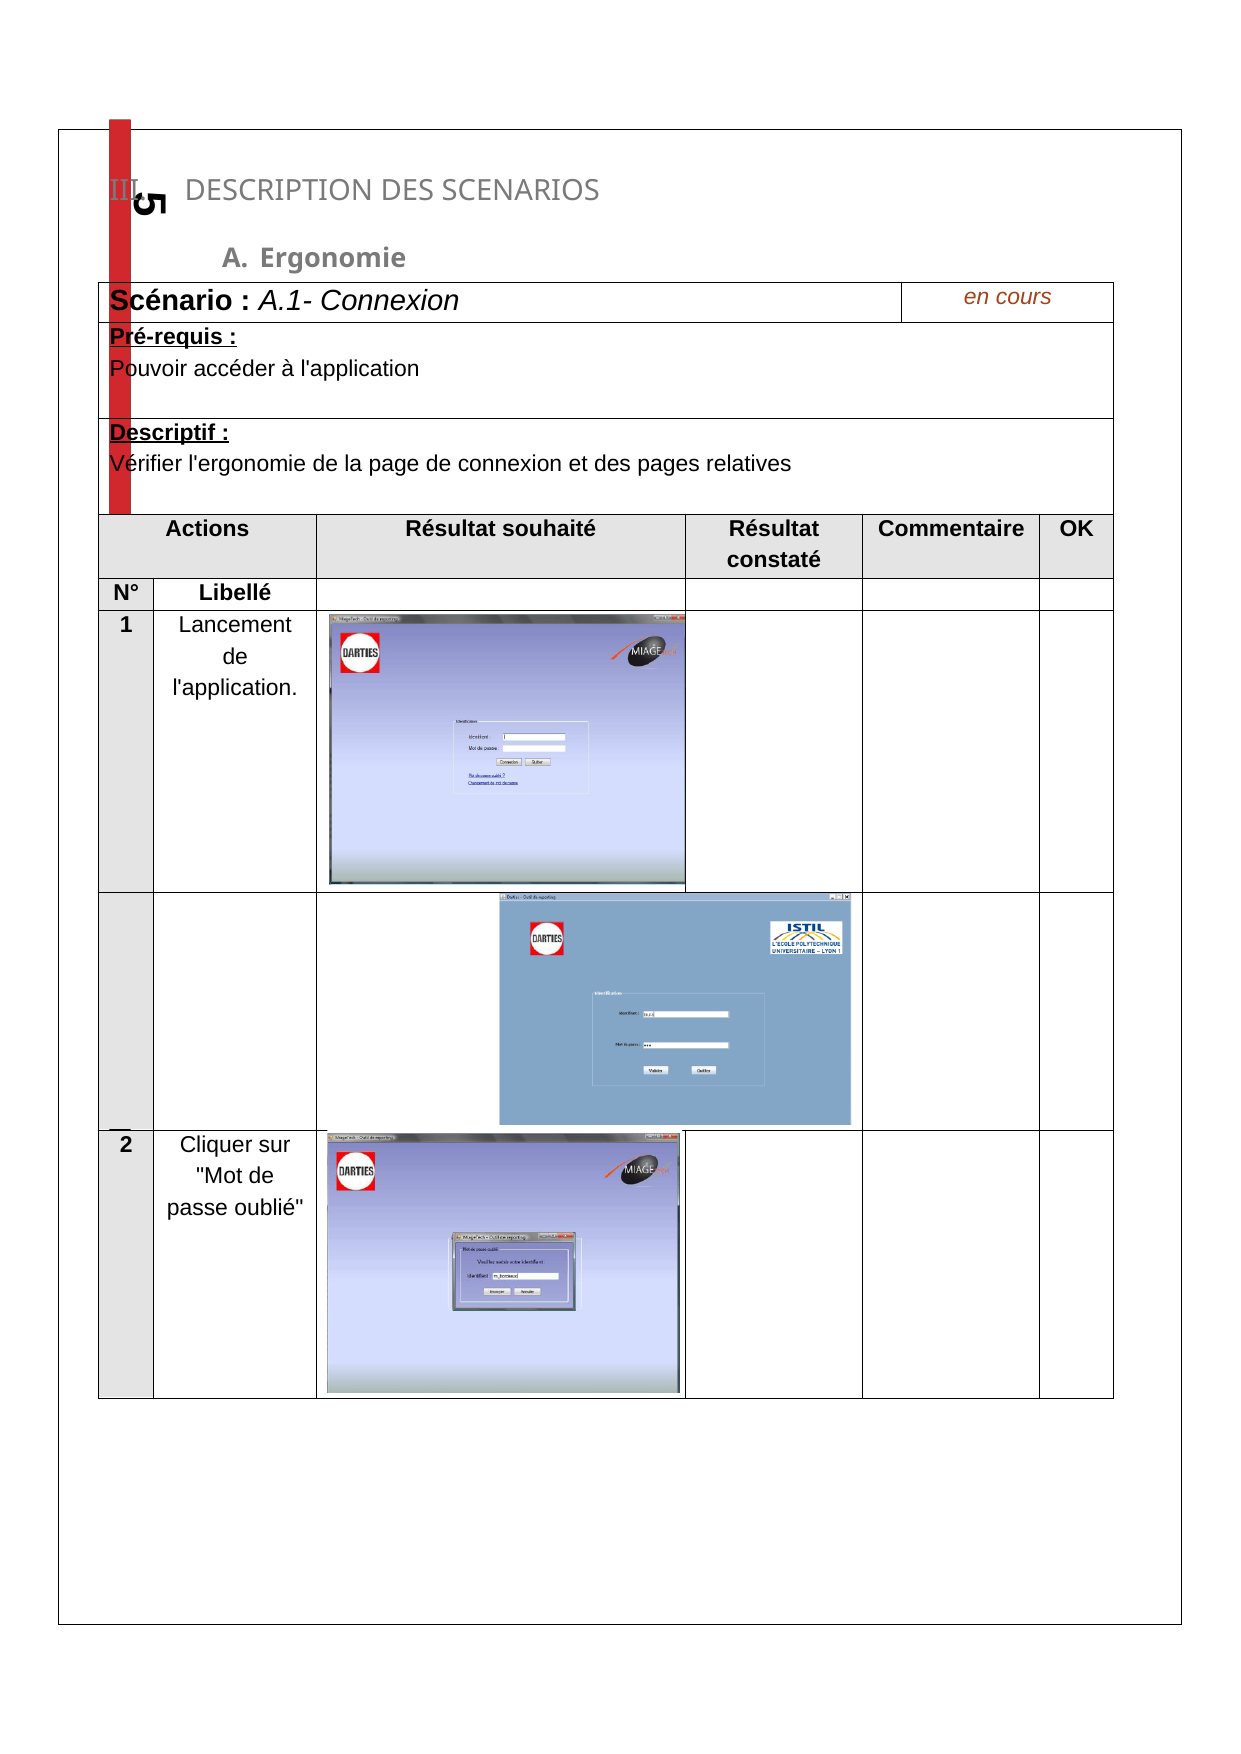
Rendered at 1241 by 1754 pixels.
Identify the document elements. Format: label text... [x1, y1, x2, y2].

table_cell Descriptif : Vérifier l'ergonomie de la page de connexion et des pages relatives [99, 419, 1113, 513]
table_cell [863, 1131, 1039, 1397]
table_cell Cliquer sur "Mot de passe oublié" [154, 1131, 316, 1397]
table_cell [686, 611, 862, 892]
table_cell OK [1040, 515, 1113, 578]
table_cell 2 [99, 1131, 153, 1397]
table_cell Actions [99, 515, 316, 578]
table_cell Commentaire [863, 515, 1039, 578]
table_cell [686, 579, 862, 610]
table_cell [1040, 1131, 1113, 1397]
picture [327, 1130, 683, 1393]
table_cell Résultat souhaité [317, 515, 685, 578]
table_cell [317, 1131, 685, 1397]
table_cell N° [99, 579, 153, 610]
table_cell Lancement de l'application. [154, 611, 316, 892]
table_cell [99, 893, 153, 1129]
table_cell Libellé [154, 579, 316, 610]
table_cell 1 [99, 611, 153, 892]
table_cell [317, 611, 685, 892]
table_cell [317, 579, 685, 610]
table_cell Résultat constaté [686, 515, 862, 578]
table_cell Pré-requis : Pouvoir accéder à l'application [99, 323, 1113, 418]
picture [499, 893, 852, 1125]
picture [327, 611, 686, 887]
table_cell [686, 1131, 862, 1397]
table_cell [1040, 611, 1113, 892]
table_cell [863, 611, 1039, 892]
table_cell [317, 893, 862, 1129]
table_header en cours [902, 283, 1113, 322]
subtitle Description des scenarios [147, 169, 1131, 209]
subtitle Ergonomie [222, 238, 1131, 275]
table_cell [863, 893, 1039, 1129]
table_cell [154, 893, 316, 1129]
table_cell [1040, 579, 1113, 610]
table_cell [1040, 893, 1113, 1129]
table_cell [863, 579, 1039, 610]
table_header Scénario : A.1- Connexion [99, 283, 901, 322]
